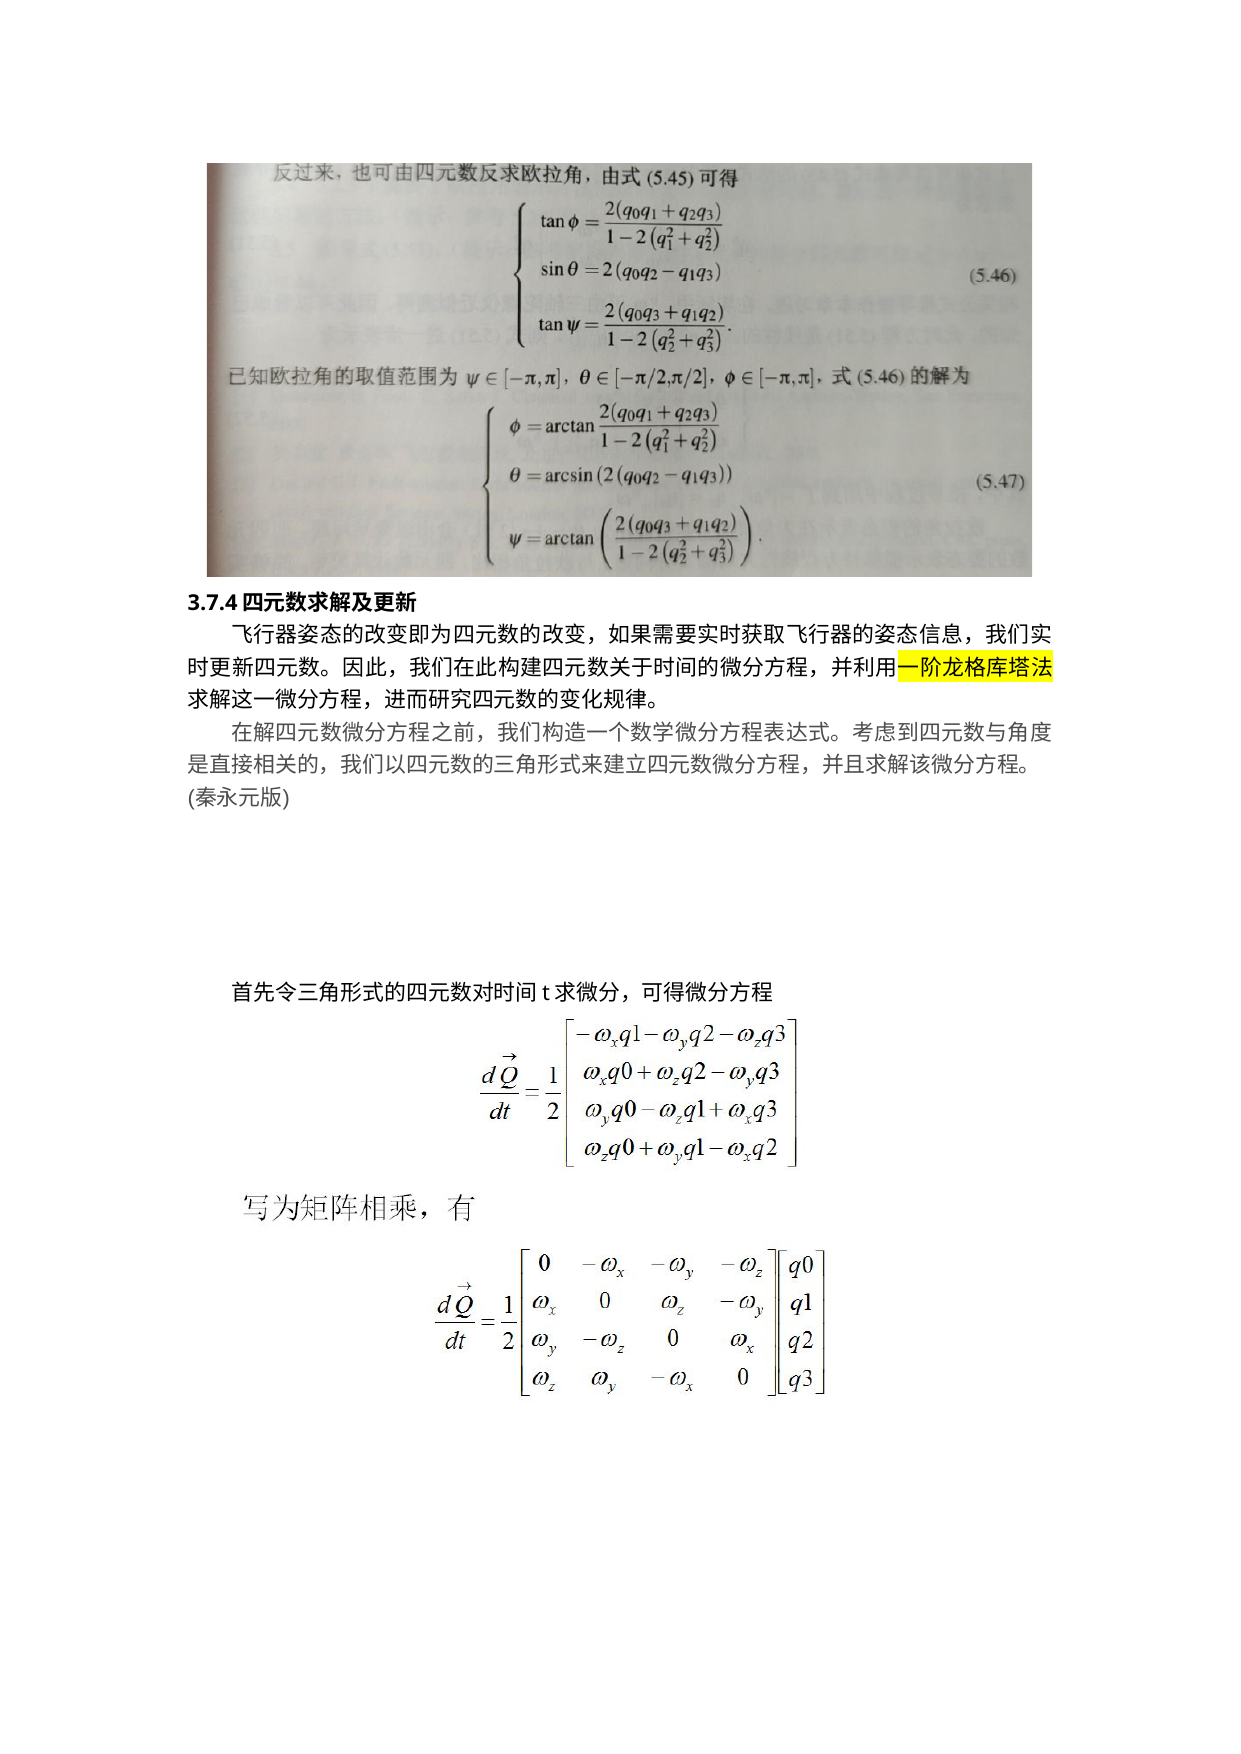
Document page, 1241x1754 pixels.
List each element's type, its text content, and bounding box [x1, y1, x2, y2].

text (秦永元版) [187, 779, 1053, 812]
picture [231, 1007, 1097, 1413]
text 在解四元数微分方程之前，我们构造一个数学微分方程表达式。考虑到四元数与角度是直接相关的，我们以四元数的三角形式来建立四元数微分方程，并且求解该微分方程。 [187, 714, 1053, 779]
picture [206, 163, 1033, 577]
text 首先令三角形式的四元数对时间t求微分，可得微分方程 [187, 974, 1053, 1007]
text 飞行器姿态的改变即为四元数的改变，如果需要实时获取飞行器的姿态信息，我们实时更新四元数。因此，我们在此构建四元数关于时间的微分方程，并利用一阶龙格库塔法求解这一微分方程，进而研究四元数的变化规律。 [187, 617, 1053, 714]
text 3.7.4四元数求解及更新 [187, 584, 1053, 617]
